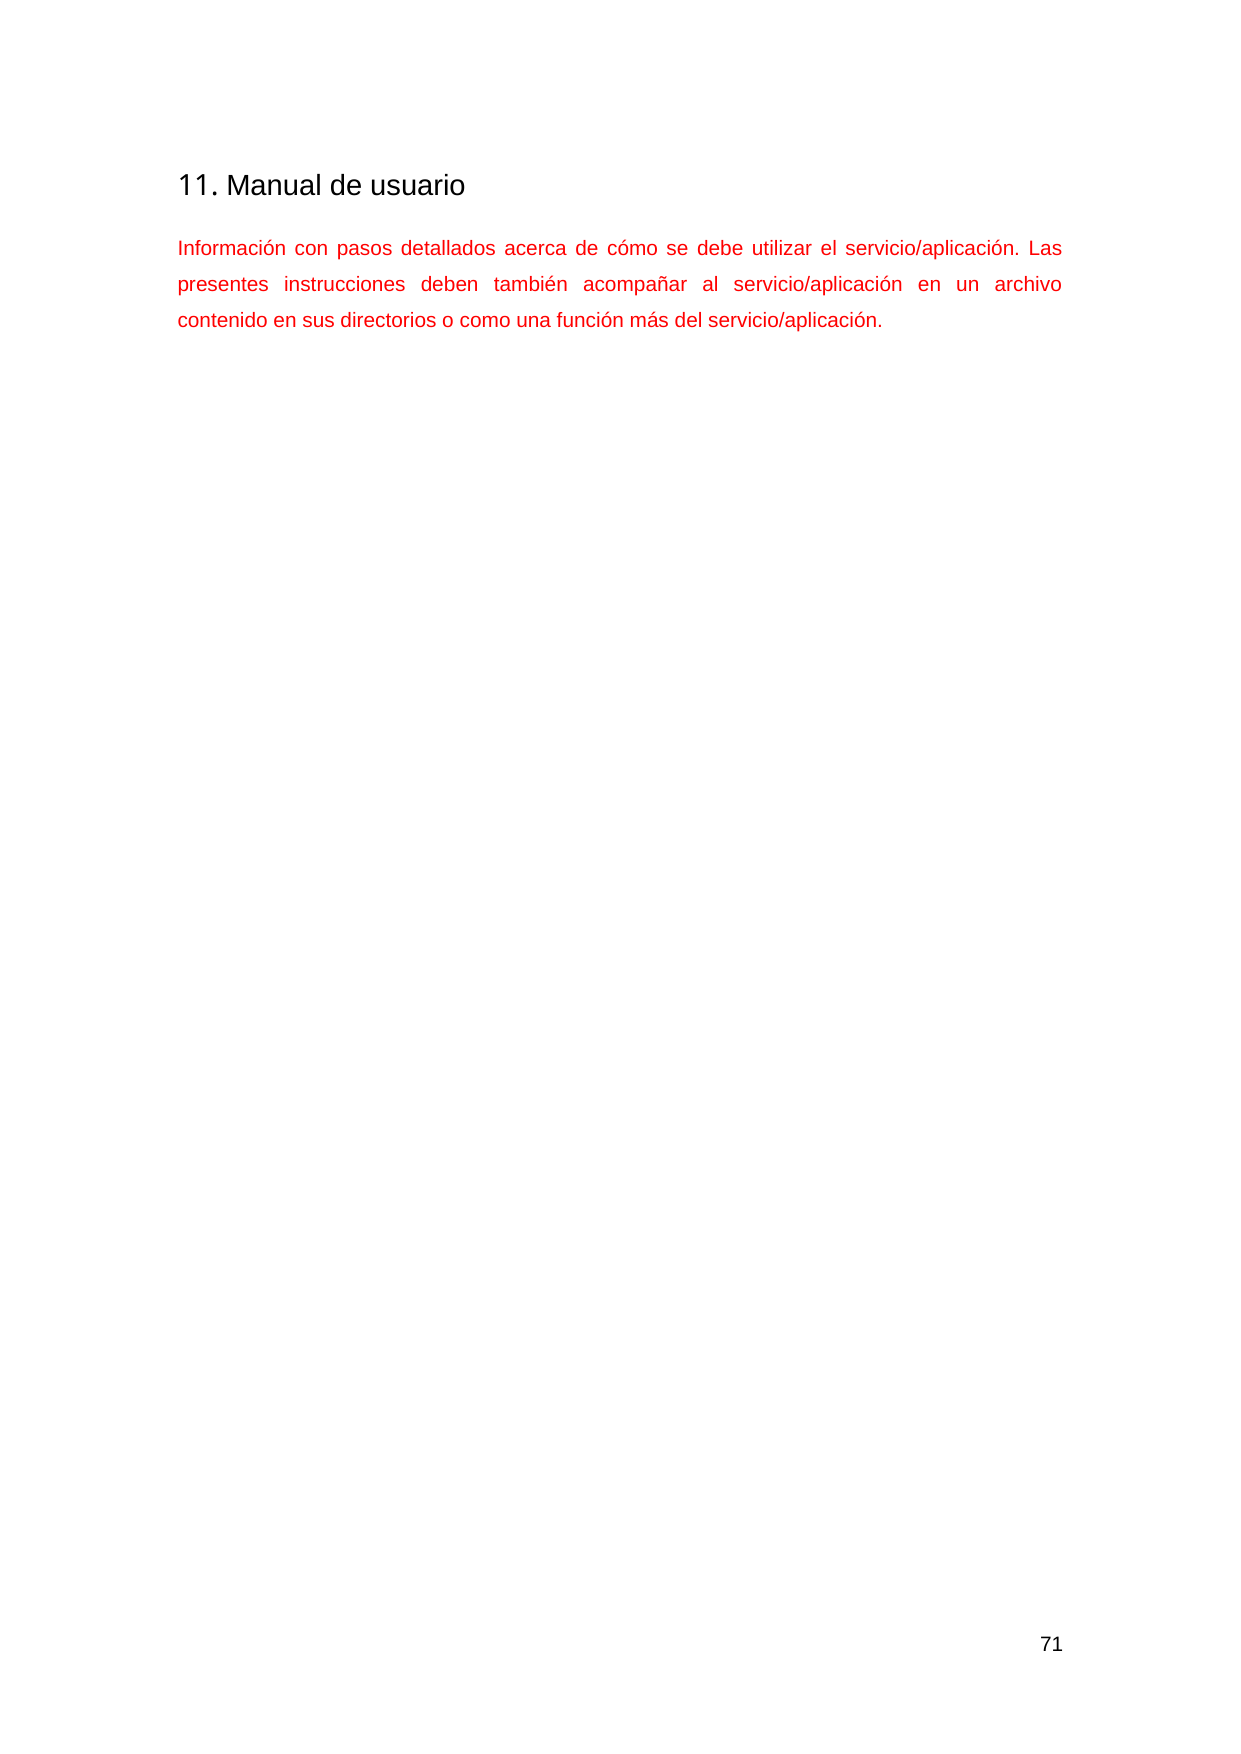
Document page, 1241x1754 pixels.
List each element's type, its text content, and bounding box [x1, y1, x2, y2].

subtitle Manual de usuario [177, 164, 1063, 204]
text Información con pasos detallados acerca de cómo se debe utilizar el servicio/aplicación. Las presentes instrucciones deben también acompañar al servicio/aplicación en un archivo contenido en sus directorios o como una función más del servicio/aplicación. [177, 236, 1063, 332]
